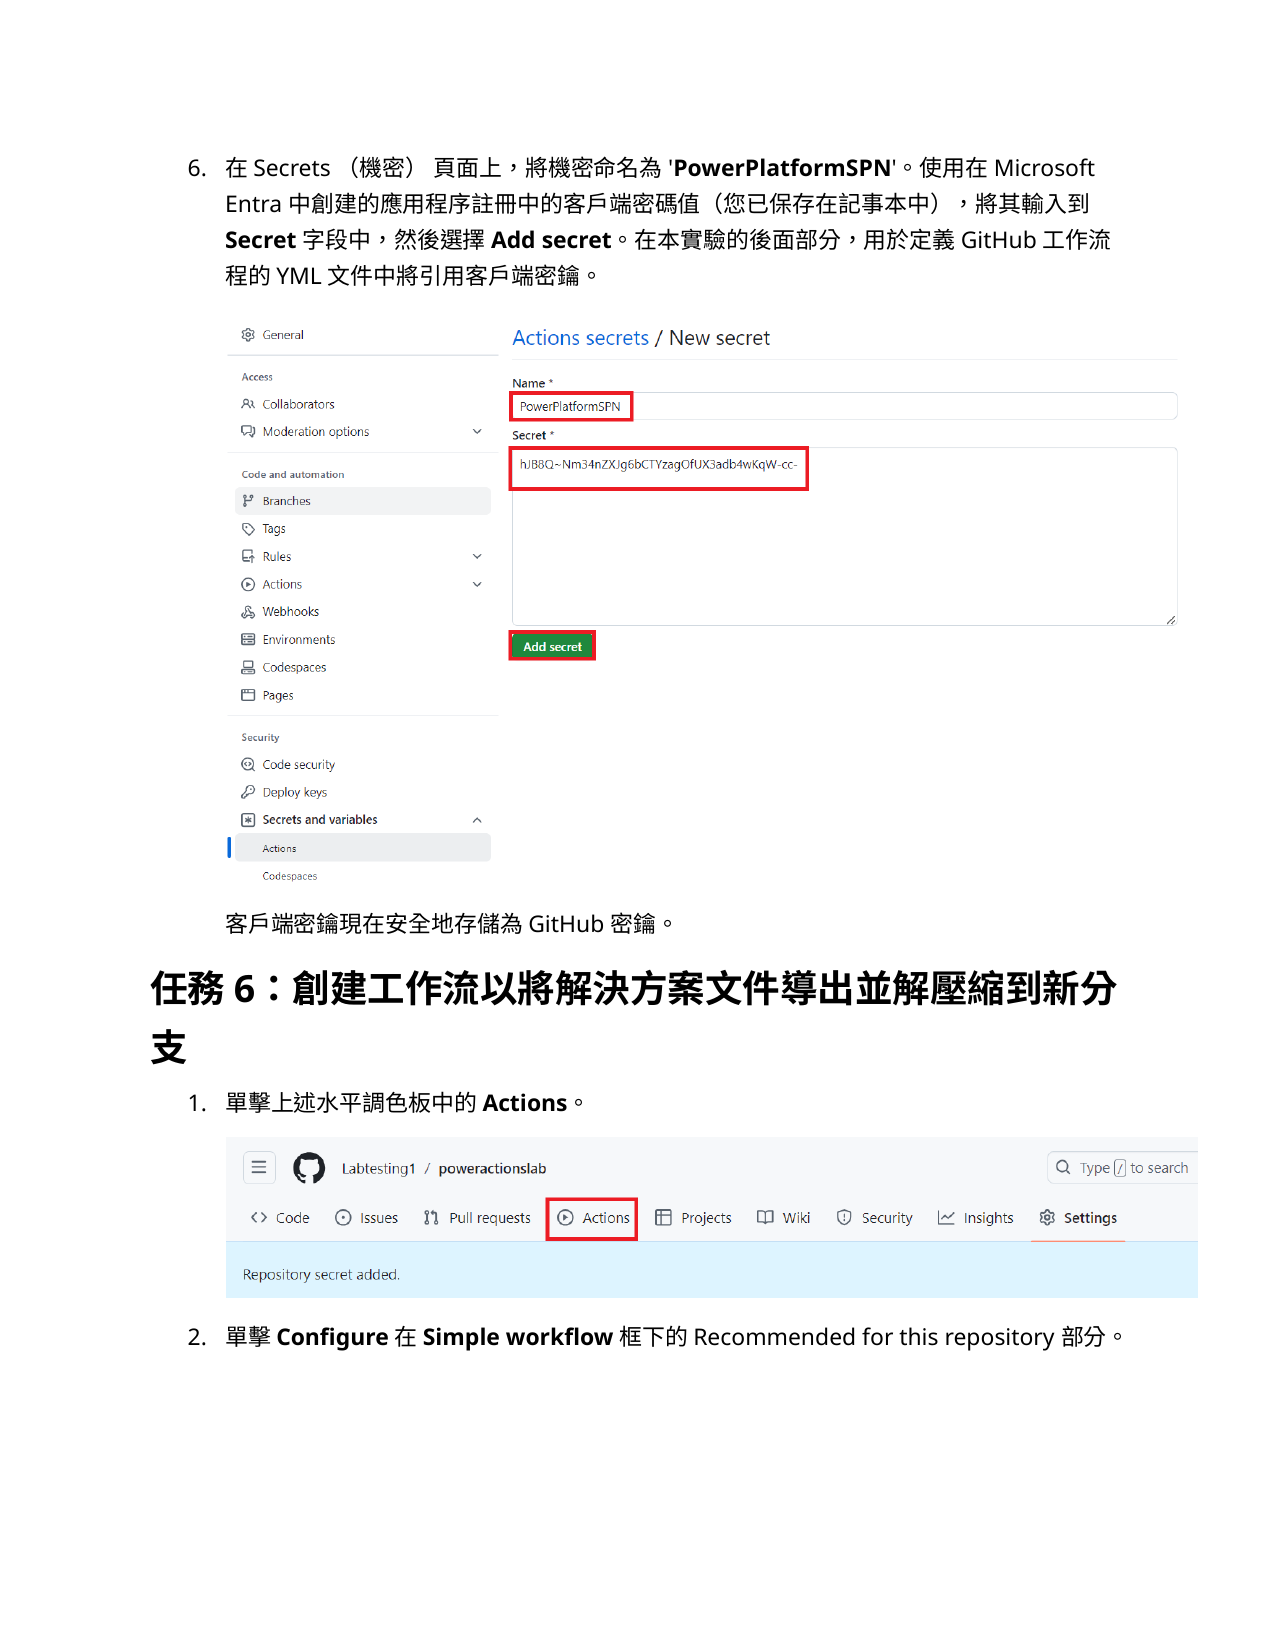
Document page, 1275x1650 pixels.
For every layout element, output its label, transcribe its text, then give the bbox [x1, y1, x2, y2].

list 在 Secrets （機密） 頁面上，將機密命名為 'PowerPlatformSPN'。使用在 Microsoft Entra 中創建的應用程序註冊中的客戶端密碼值（您已保存在記事本中），將其輸入到 Secret 字段中，然後選擇 Add secret。在本實驗的後面部分，用於定義 GitHub 工作流程的 YML 文件中將引用客戶端密鑰。 [187, 150, 1125, 291]
picture [225, 1137, 1200, 1300]
subtitle 任務 6：創建工作流以將解決方案文件導出並解壓縮到新分支 [150, 959, 1125, 1072]
list 單擊 Configure 在 Simple workflow 框下的 Recommended for this repository 部分。 [187, 1318, 1125, 1352]
list 單擊上述水平調色板中的 Actions。 [187, 1084, 1125, 1118]
picture [225, 310, 1200, 887]
text 客戶端密鑰現在安全地存儲為 GitHub 密鑰。 [150, 906, 1125, 939]
